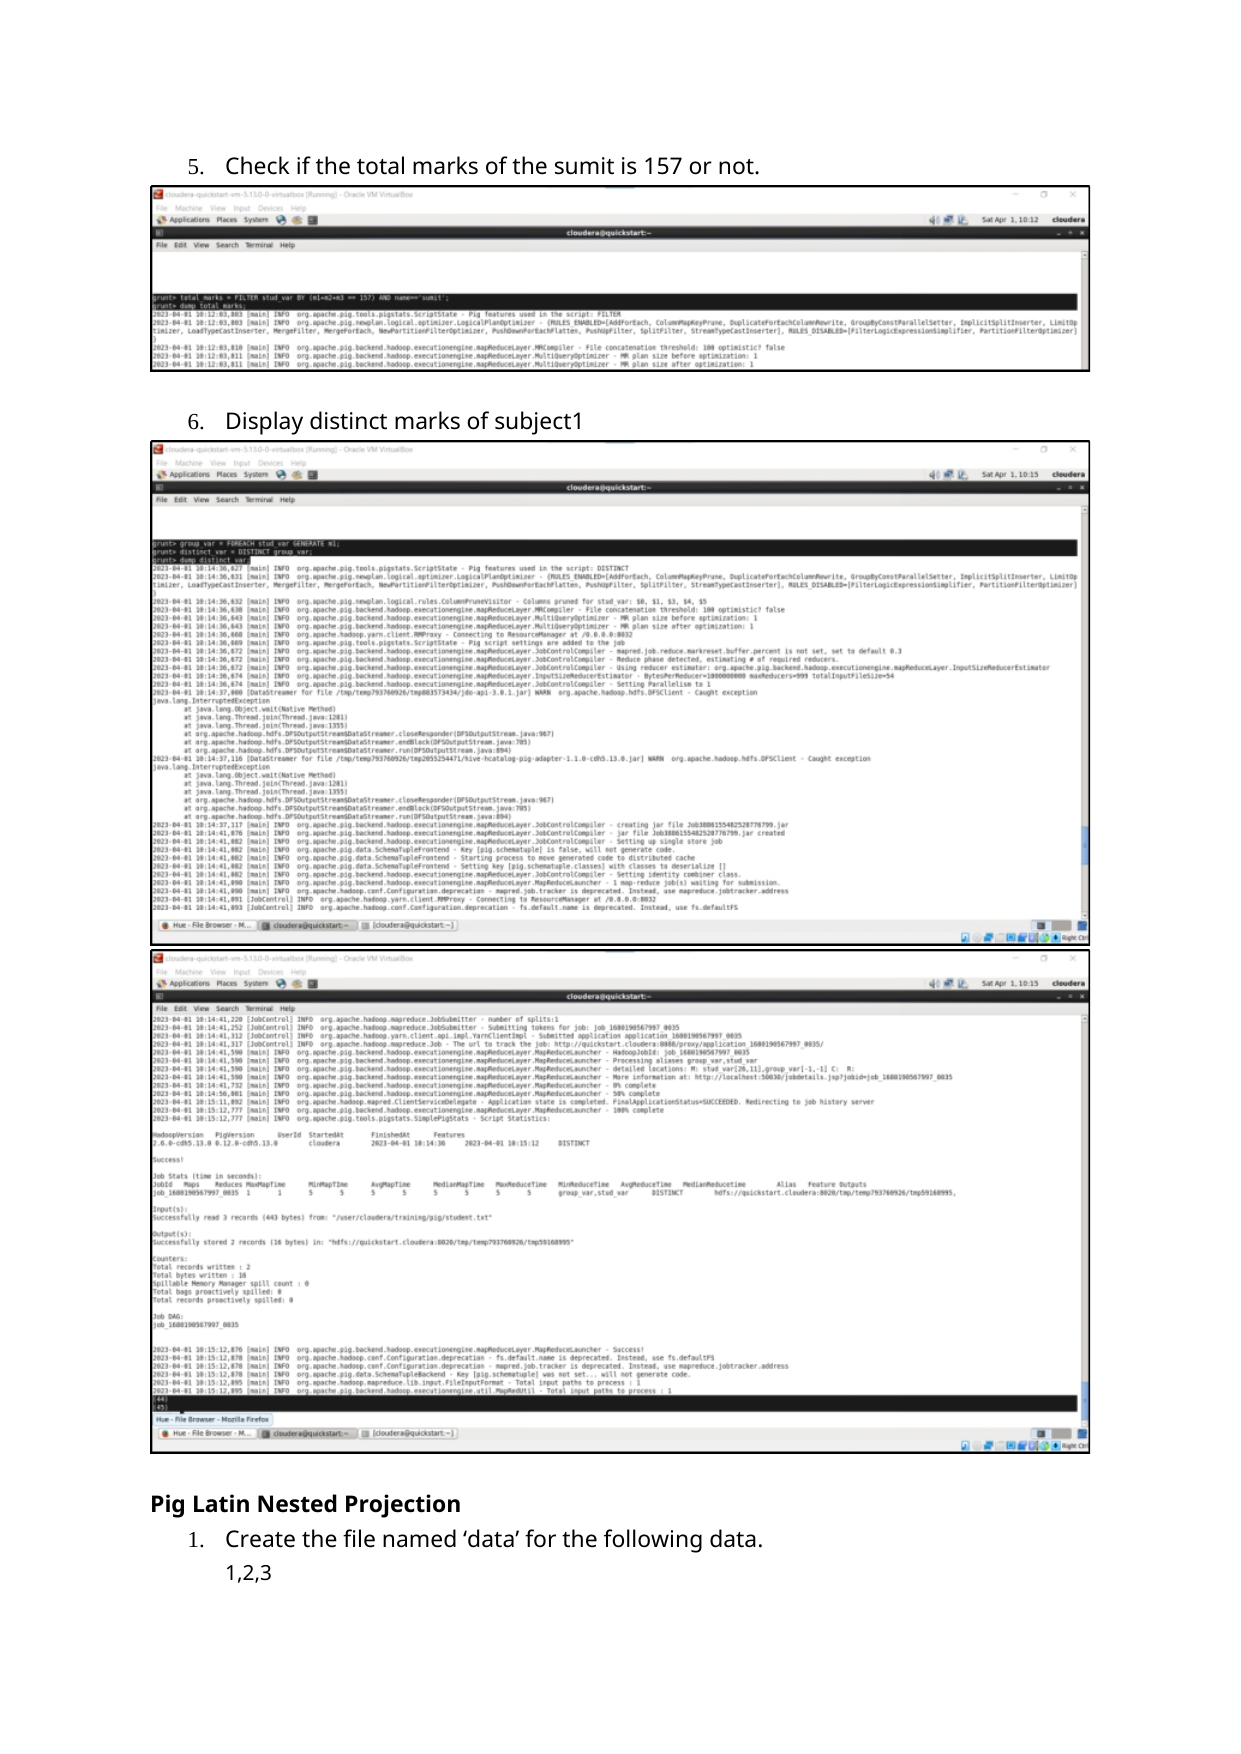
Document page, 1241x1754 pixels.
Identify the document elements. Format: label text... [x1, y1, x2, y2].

list Display distinct marks of subject1 [187, 405, 1090, 436]
picture [150, 185, 1091, 372]
text 1,2,3 [225, 1558, 1090, 1587]
picture [150, 440, 1091, 946]
picture [150, 949, 1091, 1454]
list Check if the total marks of the sumit is 157 or not. [187, 150, 1090, 181]
list Create the file named ‘data’ for the following data. [187, 1523, 1090, 1554]
text Pig Latin Nested Projection [150, 1488, 1090, 1519]
